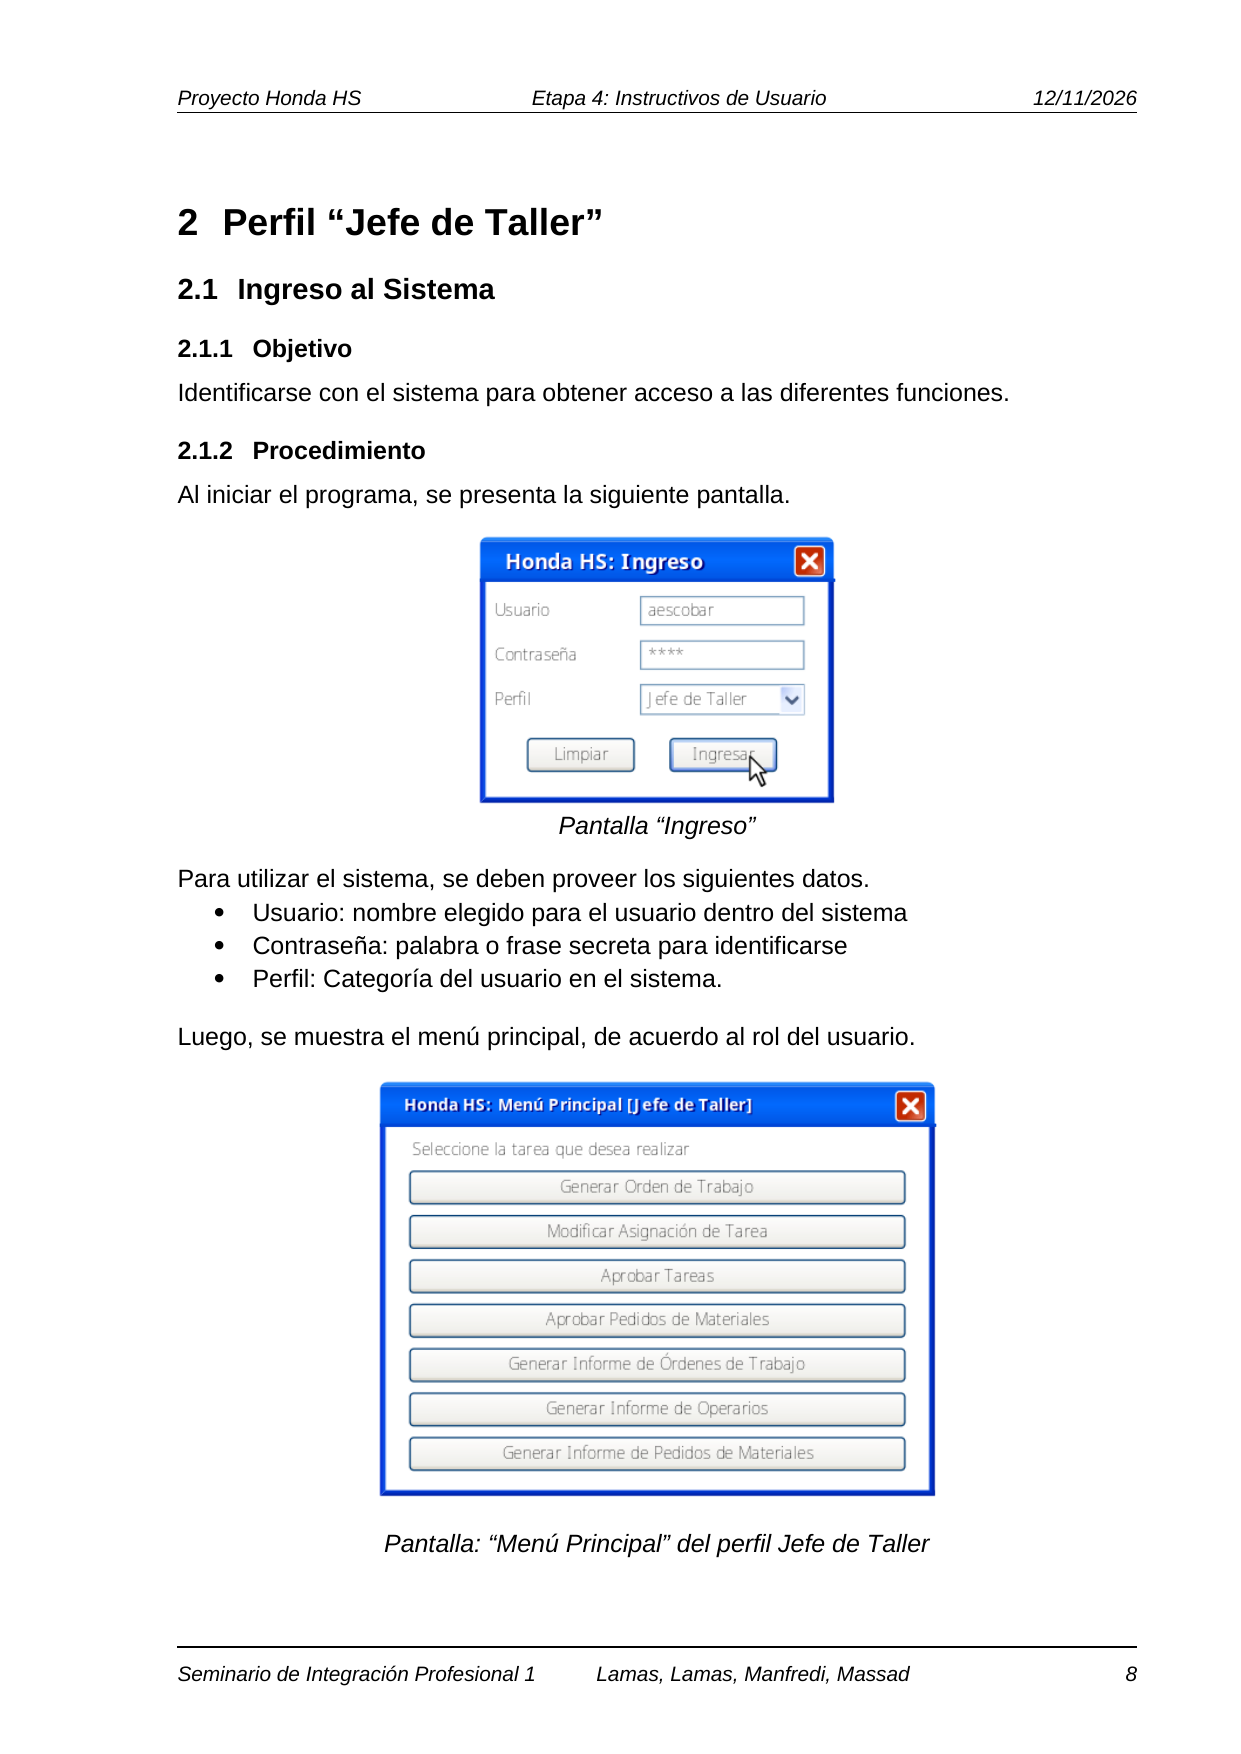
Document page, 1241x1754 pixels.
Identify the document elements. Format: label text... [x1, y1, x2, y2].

text Pantalla: “Menú Principal” del perfil Jefe de Taller [177, 1529, 1137, 1557]
subtitle Objetivo [177, 334, 1137, 363]
subtitle Procedimiento [177, 436, 1137, 465]
list Contraseña: palabra o frase secreta para identificarse [215, 931, 1137, 959]
list Perfil: Categoría del usuario en el sistema. [215, 964, 1137, 993]
text Pantalla “Ingreso” [177, 811, 1137, 839]
text Para utilizar el sistema, se deben proveer los siguientes datos. [177, 864, 1137, 893]
text Identificarse con el sistema para obtener acceso a las diferentes funciones. [177, 378, 1137, 407]
subtitle Ingreso al Sistema [177, 272, 1137, 306]
text Al iniciar el programa, se presenta la siguiente pantalla. [177, 480, 1137, 509]
list Usuario: nombre elegido para el usuario dentro del sistema [215, 897, 1137, 926]
text Luego, se muestra el menú principal, de acuerdo al rol del usuario. [177, 1022, 1137, 1051]
subtitle Perfil “Jefe de Taller” [177, 200, 1137, 243]
